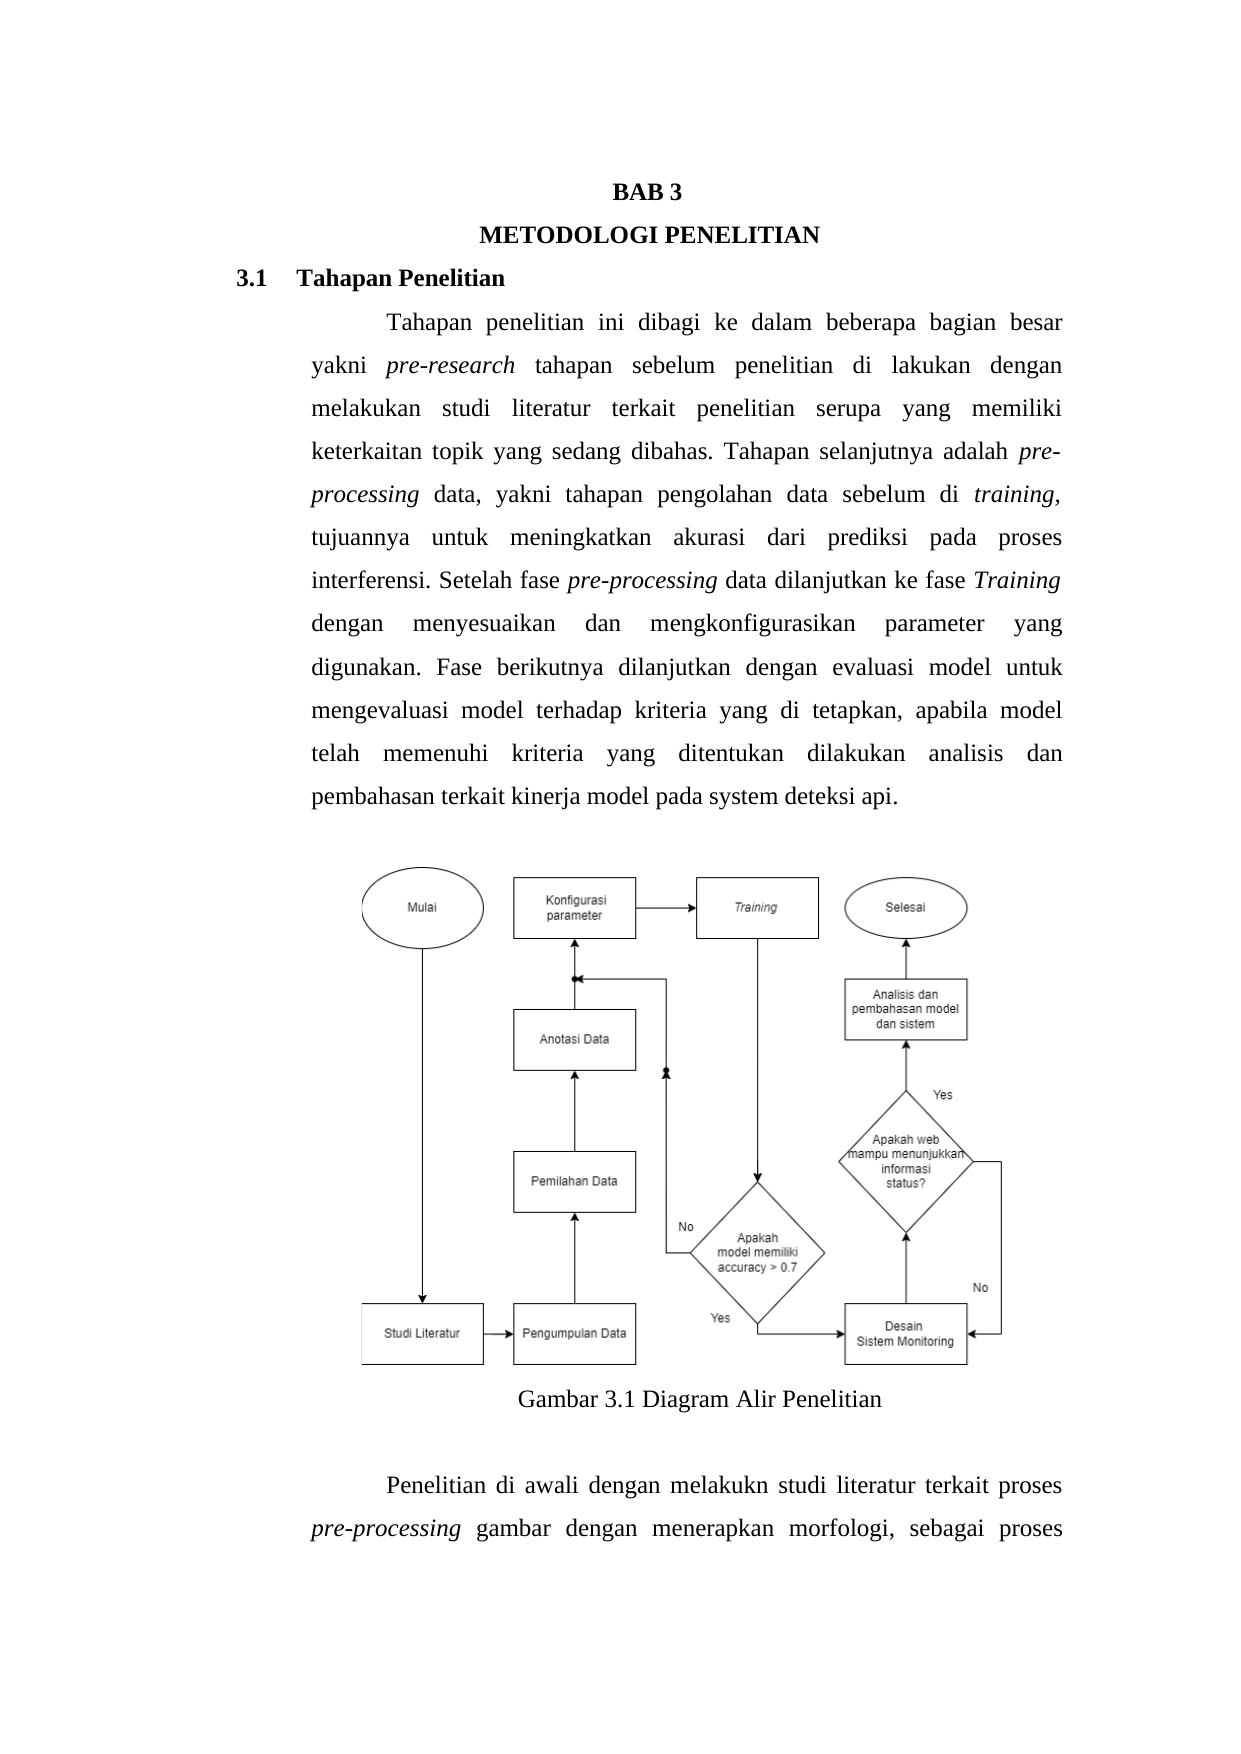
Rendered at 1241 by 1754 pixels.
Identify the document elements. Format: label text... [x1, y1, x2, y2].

text Tahapan penelitian ini dibagi ke dalam beberapa bagian besar yakni pre-research tahapan sebelum penelitian di lakukan dengan melakukan studi literatur terkait penelitian serupa yang memiliki keterkaitan topik yang sedang dibahas. Tahapan selanjutnya adalah pre-processing data, yakni tahapan pengolahan data sebelum di training, tujuannya untuk meningkatkan akurasi dari prediksi pada proses interferensi. Setelah fase pre-processing data dilanjutkan ke fase Training dengan menyesuaikan dan mengkonfigurasikan parameter yang digunakan. Fase berikutnya dilanjutkan dengan evaluasi model untuk mengevaluasi model terhadap kriteria yang di tetapkan, apabila model telah memenuhi kriteria yang ditentukan dilakukan analisis dan pembahasan terkait kinerja model pada system deteksi api. [311, 307, 1063, 810]
subtitle Tahapan Penelitian [236, 263, 1063, 292]
picture [361, 867, 1012, 1366]
subtitle Diagram Alir Penelitian [310, 1384, 1063, 1413]
subtitle metodologi penelitian [236, 220, 1063, 249]
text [311, 1470, 1063, 1542]
